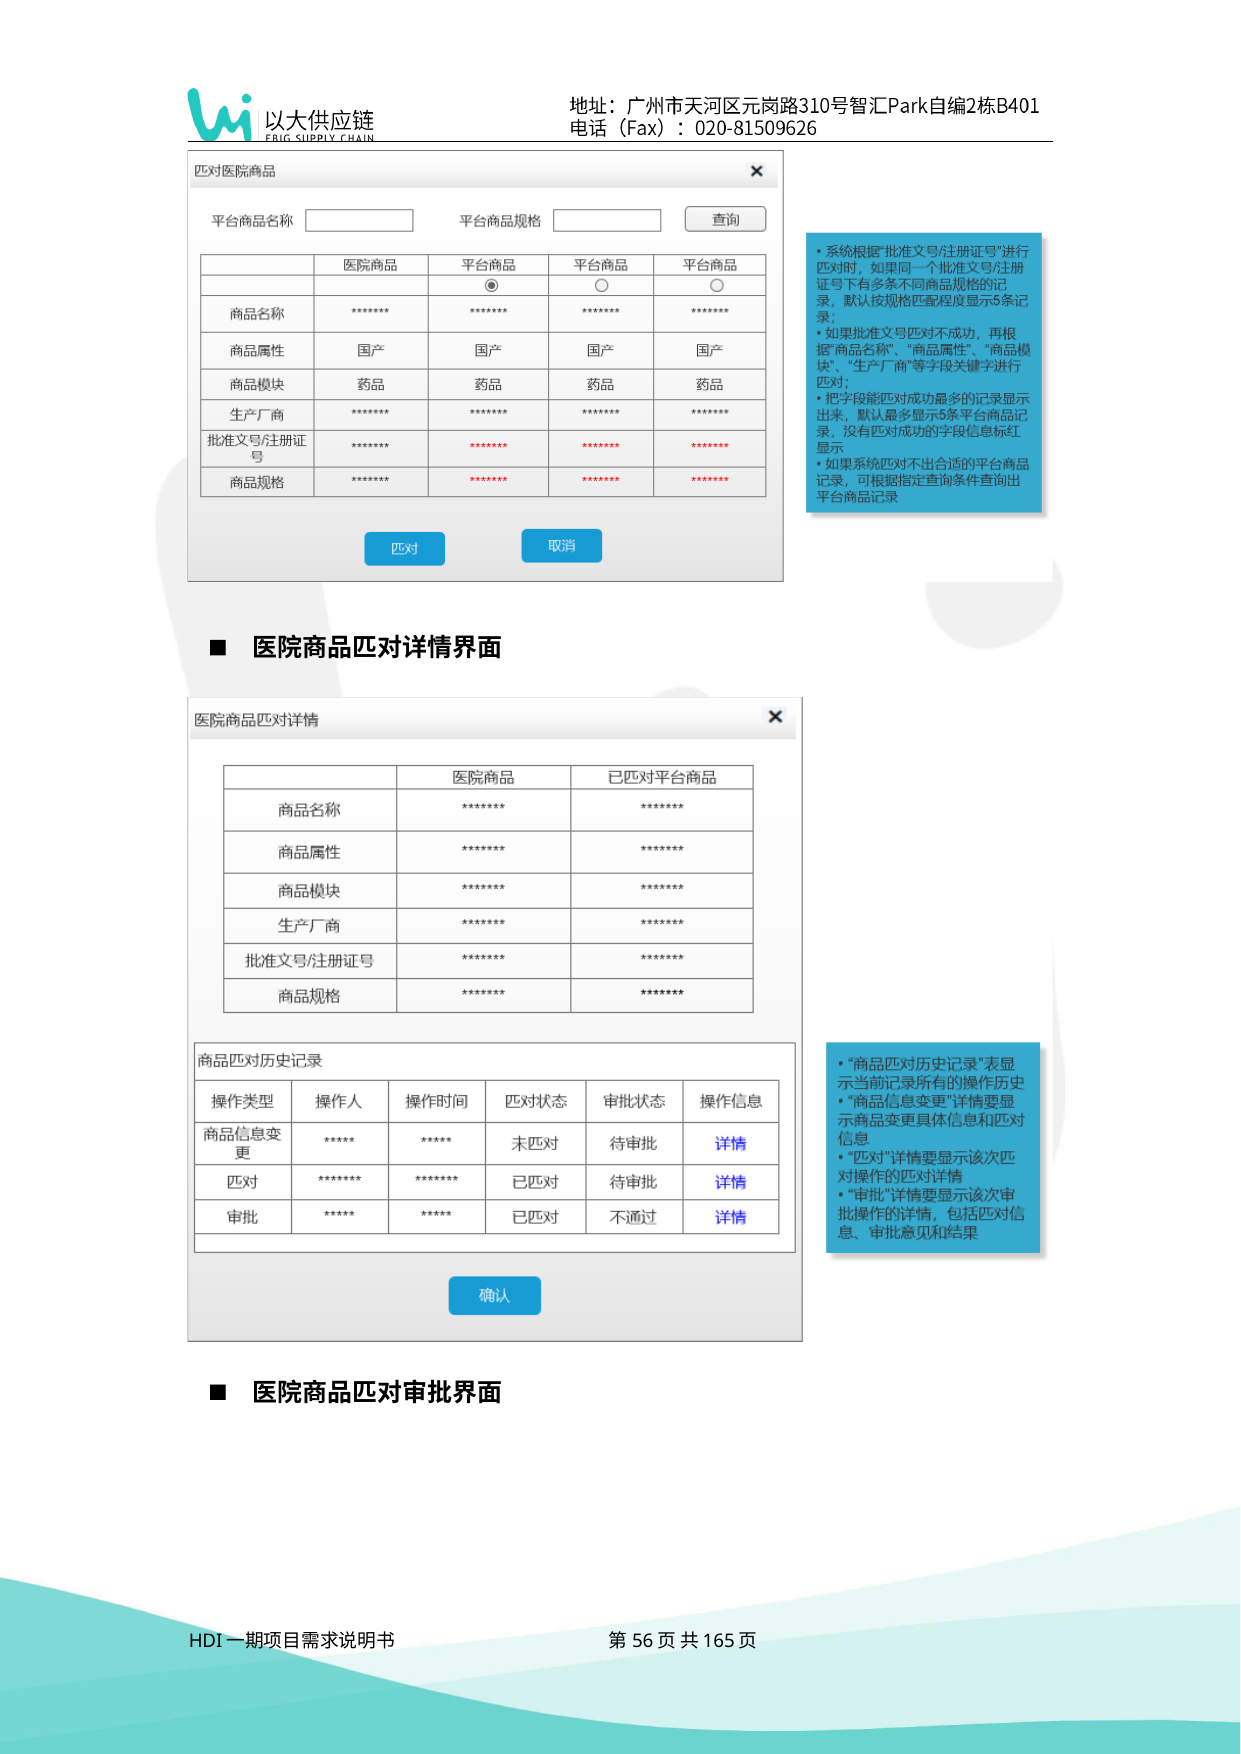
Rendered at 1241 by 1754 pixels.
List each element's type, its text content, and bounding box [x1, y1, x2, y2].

list 医院商品匹对详情界面 [208, 613, 1053, 679]
list 医院商品匹对审批界面 [208, 1357, 1053, 1423]
picture [0, 0, 1241, 1754]
